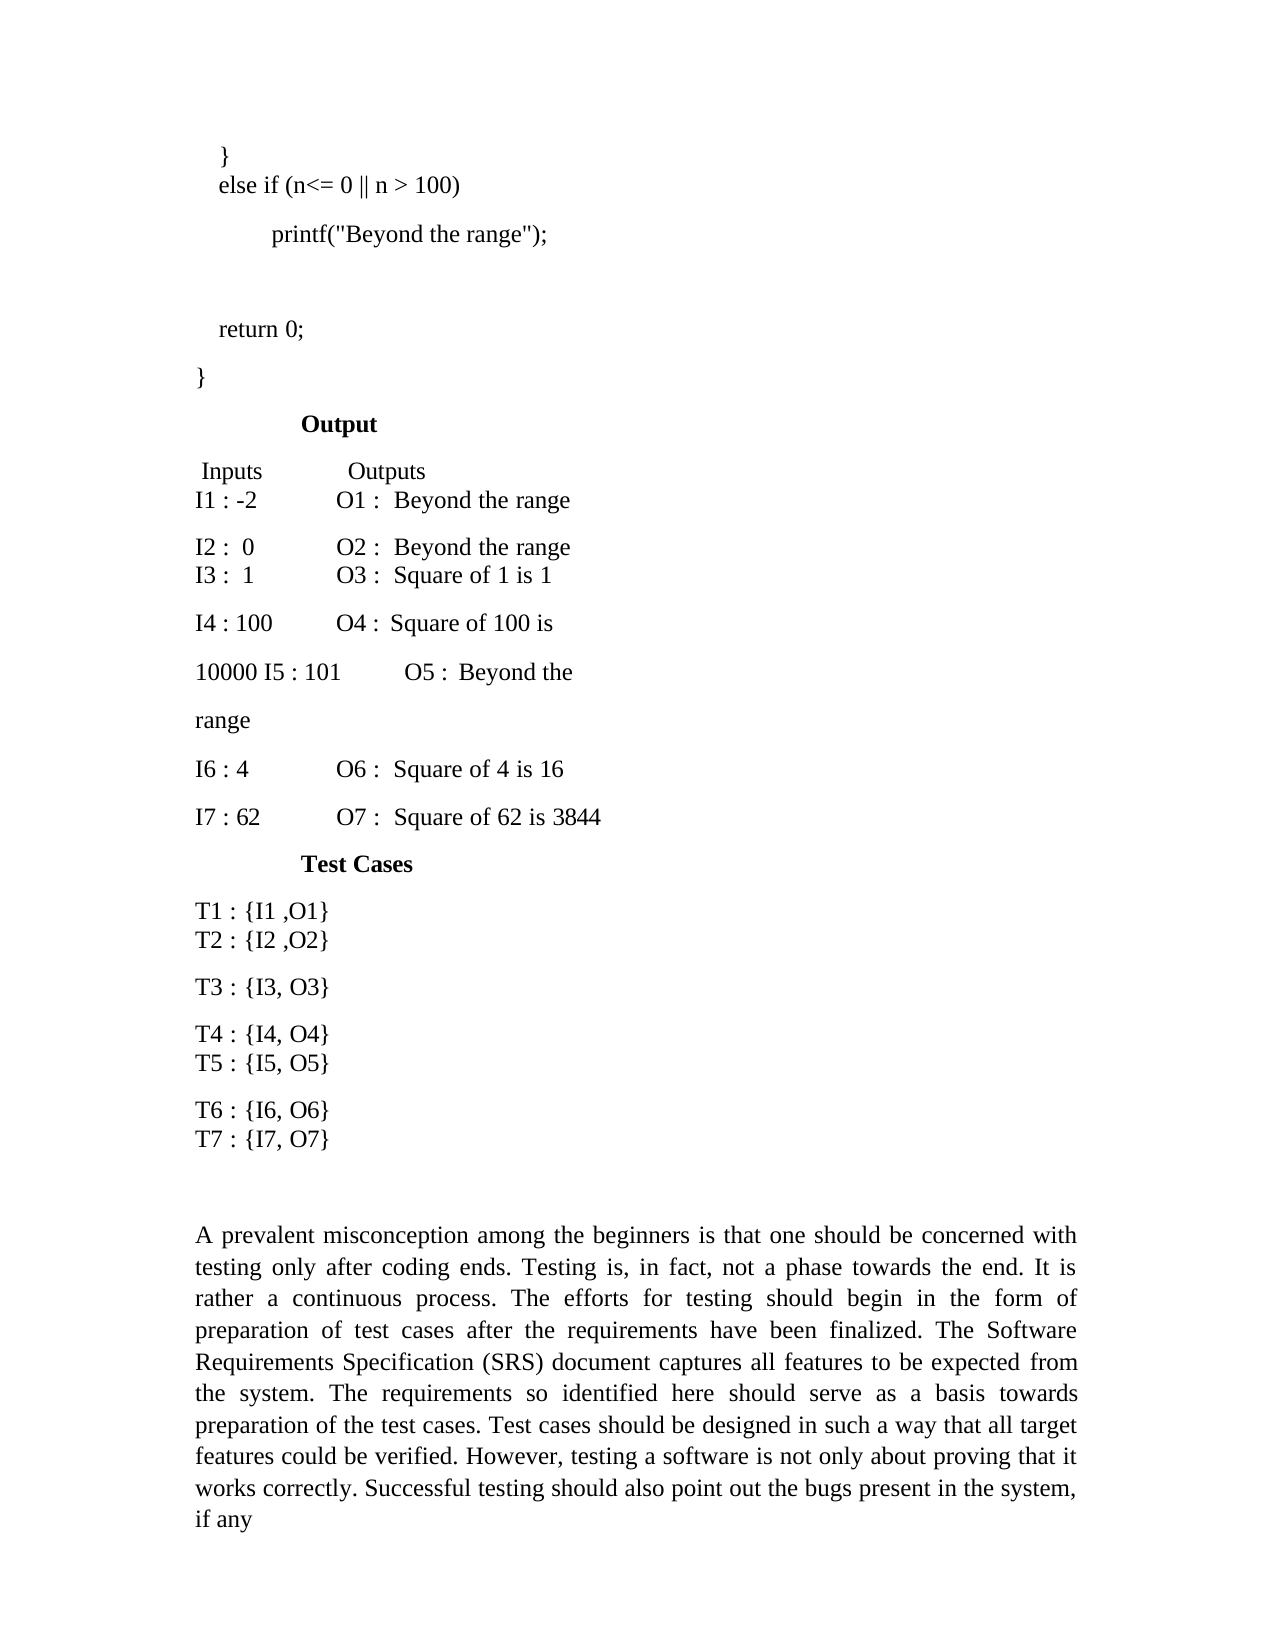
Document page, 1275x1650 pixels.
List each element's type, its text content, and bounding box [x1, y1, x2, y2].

subtitle Test Cases [301, 849, 1096, 878]
text return 0; [218, 314, 1096, 343]
text T7 : {I7, O7} [195, 1124, 1096, 1152]
text T1 : {I1 ,O1} [195, 896, 1096, 925]
text T2 : {I2 ,O2} [195, 925, 1096, 953]
text T3 : {I3, O3} [195, 972, 1096, 1001]
text I2 : 0 O2 : Beyond the range [195, 532, 1096, 561]
text } [218, 141, 1096, 170]
text T6 : {I6, O6} [195, 1095, 1096, 1124]
text } [195, 362, 1096, 390]
text T5 : {I5, O5} [195, 1048, 1096, 1077]
subtitle Output [301, 409, 1096, 438]
text T4 : {I4, O4} [195, 1019, 1096, 1048]
text else if (n<= 0 || n > 100) printf("Beyond the range"); [218, 170, 572, 248]
text I6 : 4 O6 : Square of 4 is 16 [195, 754, 1096, 783]
text I1 : -2 O1 : Beyond the range [195, 485, 1096, 513]
text Inputs Outputs [201, 456, 1096, 485]
text I3 : 1 O3 : Square of 1 is 1 [195, 561, 1096, 589]
text A prevalent misconception among the beginners is that one should be concerned with testing only after coding ends. Testing is, in fact, not a phase towards the end. It is rather a continuous process. The efforts for testing should begin in the form of preparation of test cases after the requirements have been finalized. The Software Requirements Specification (SRS) document captures all features to be expected from the system. The requirements so identified here should serve as a basis towards preparation of the test cases. Test cases should be designed in such a way that all target features could be verified. However, testing a software is not only about proving that it works correctly. Successful testing should also point out the bugs present in the system, if any [195, 1220, 1078, 1533]
text I4 : 100 O4 : Square of 100 is 10000 I5 : 101 O5 : Beyond the range [195, 608, 607, 734]
text I7 : 62 O7 : Square of 62 is 3844 [195, 802, 1096, 830]
